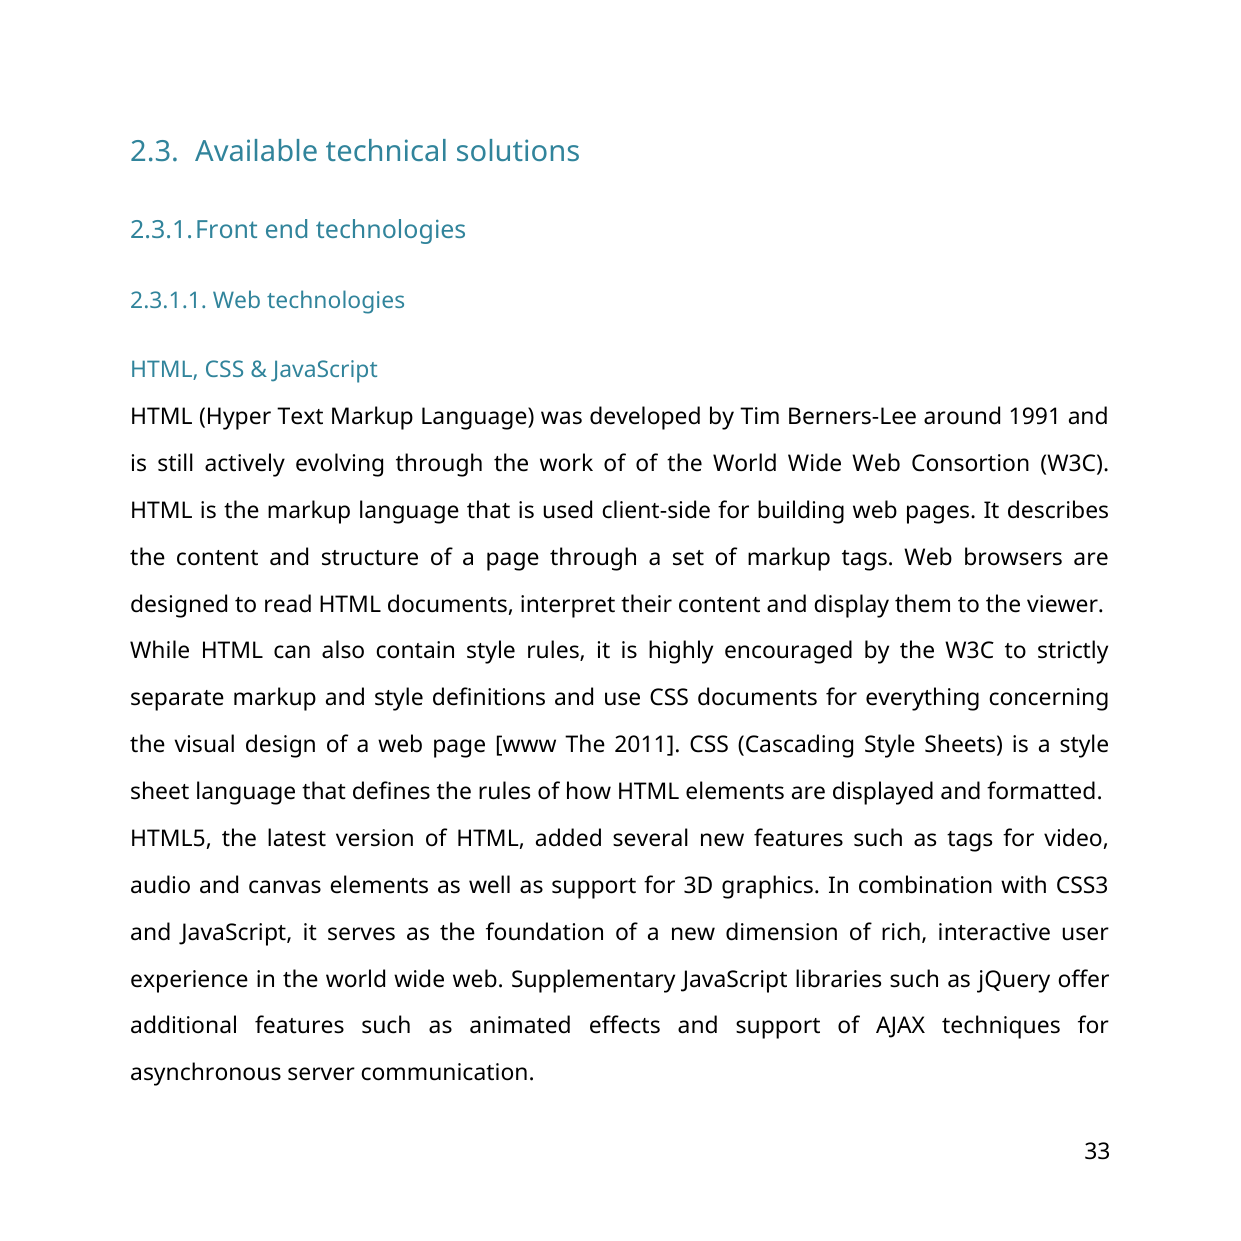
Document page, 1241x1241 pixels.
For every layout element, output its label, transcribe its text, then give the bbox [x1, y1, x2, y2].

text HTML (Hyper Text Markup Language) was developed by Tim Berners-Lee around 1991 and is still actively evolving through the work of of the World Wide Web Consortion (W3C). HTML is the markup language that is used client-side for building web pages. It describes the content and structure of a page through a set of markup tags. Web browsers are designed to read HTML documents, interpret their content and display them to the viewer. [130, 400, 1110, 619]
subtitle Front end technologies [130, 212, 1110, 246]
subtitle Available technical solutions [130, 130, 1110, 169]
text While HTML can also contain style rules, it is highly encouraged by the W3C to strictly separate markup and style definitions and use CSS documents for everything concerning the visual design of a web page [www The 2011]. CSS (Cascading Style Sheets) is a style sheet language that defines the rules of how HTML elements are displayed and formatted. [130, 634, 1110, 806]
list HTML, CSS & JavaScript [130, 353, 1110, 384]
subtitle Web technologies [130, 284, 1110, 315]
text HTML5, the latest version of HTML, added several new features such as tags for video, audio and canvas elements as well as support for 3D graphics. In combination with CSS3 and JavaScript, it serves as the foundation of a new dimension of rich, interactive user experience in the world wide web. Supplementary JavaScript libraries such as jQuery offer additional features such as animated effects and support of AJAX techniques for asynchronous server communication. [130, 822, 1110, 1087]
